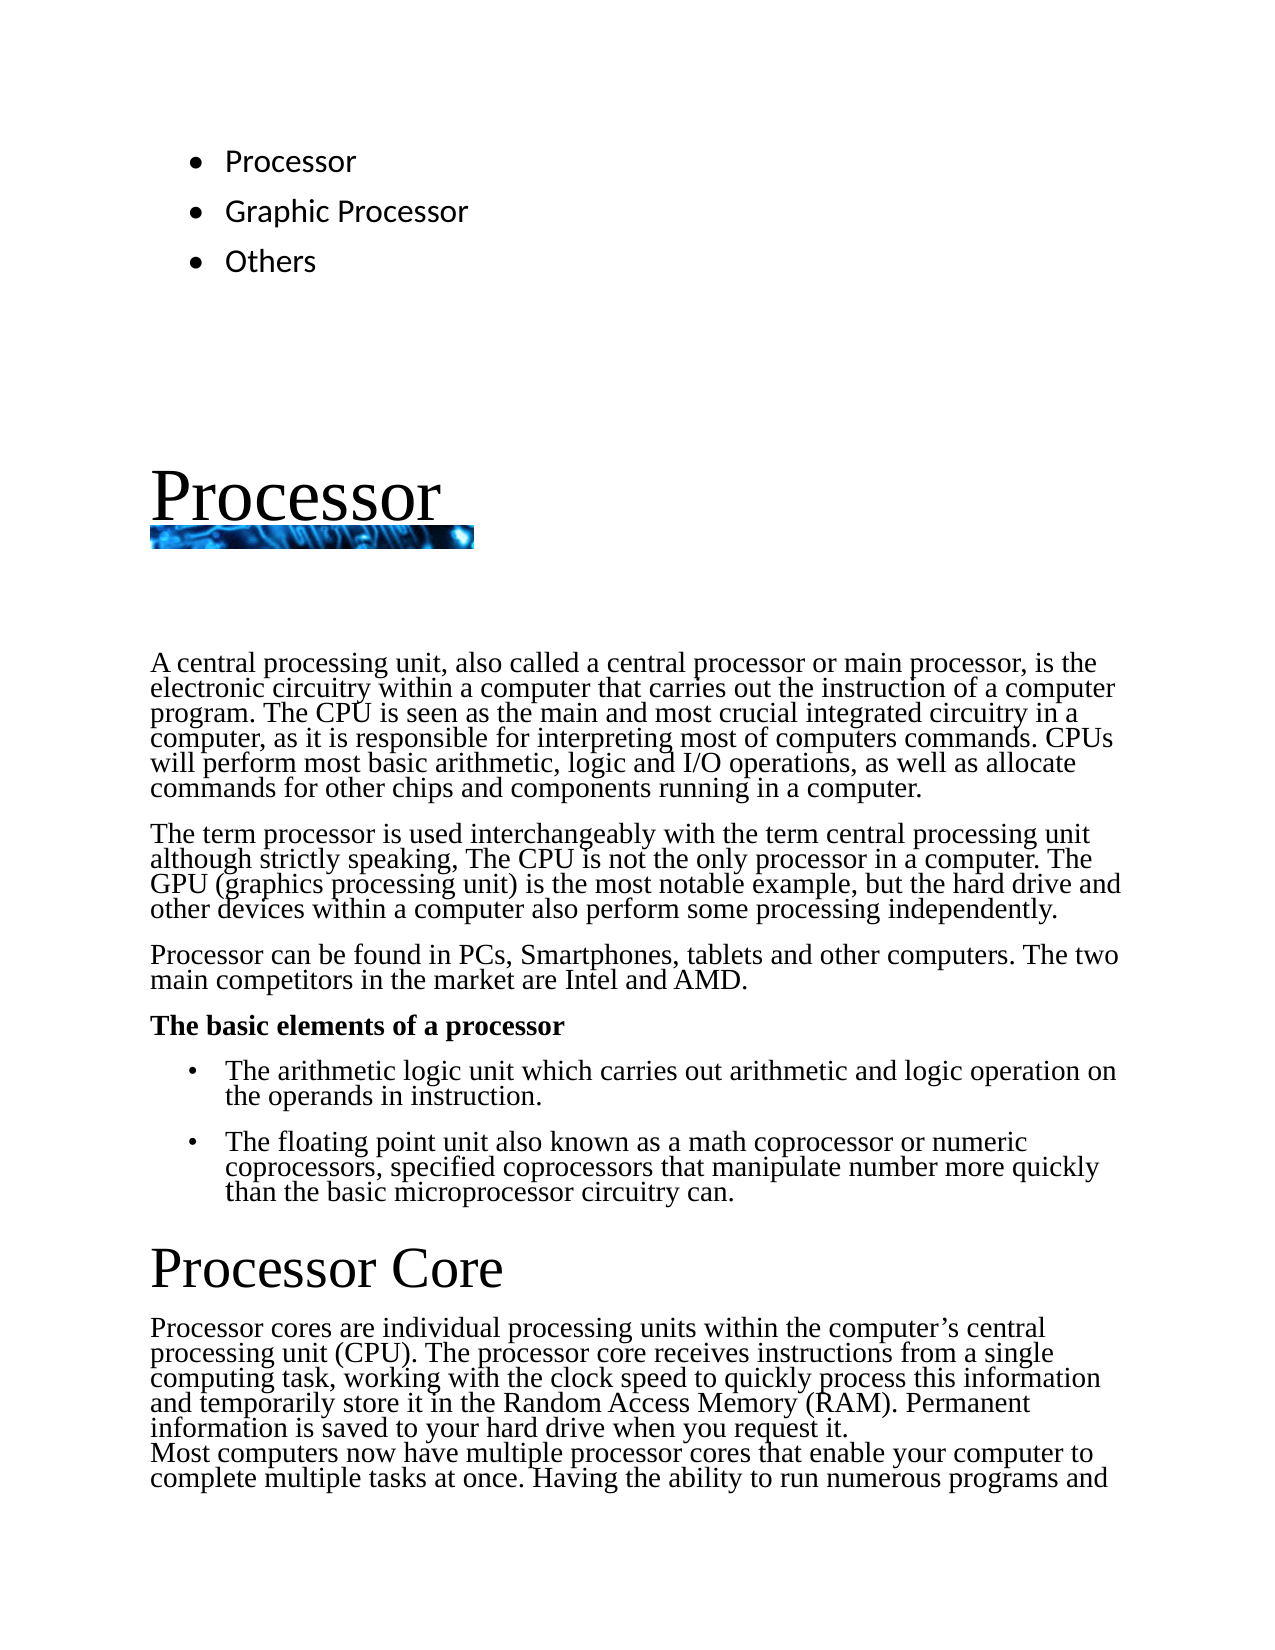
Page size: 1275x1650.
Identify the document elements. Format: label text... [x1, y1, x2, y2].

text Processor Core [150, 1267, 1125, 1292]
text Processor [150, 497, 1125, 526]
text Processor cores are individual processing units within the computer’s central processing unit (CPU). The processor core receives instructions from a single computing task, working with the clock speed to quickly process this information and temporarily store it in the Random Access Memory (RAM). Permanent information is saved to your hard drive when you request it. [150, 1317, 1125, 1442]
list The arithmetic logic unit which carries out arithmetic and logic operation on the operands in instruction. [187, 1061, 1125, 1111]
list The floating point unit also known as a math coprocessor or numeric coprocessors, specified coprocessors that manipulate number more quickly than the basic microprocessor circuitry can. [187, 1132, 1125, 1207]
list Processor [187, 150, 1125, 179]
text A central processing unit, also called a central processor or main processor, is the electronic circuitry within a computer that carries out the instruction of a computer program. The CPU is seen as the main and most crucial integrated circuitry in a computer, as it is responsible for interpreting most of computers commands. CPUs will perform most basic arithmetic, logic and I/O operations, as well as allocate commands for other chips and components running in a computer. [150, 652, 1125, 802]
list Others [187, 249, 1125, 278]
text Processor can be found in PCs, Smartphones, tablets and other computers. The two main competitors in the market are Intel and AMD. [150, 944, 1125, 994]
list Graphic Processor [187, 199, 1125, 228]
text The basic elements of a processor [150, 1015, 1125, 1040]
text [150, 1442, 1125, 1492]
text The term processor is used interchangeably with the term central processing unit although strictly speaking, The CPU is not the only processor in a computer. The GPU (graphics processing unit) is the most notable example, but the hard drive and other devices within a computer also perform some processing independently. [150, 823, 1125, 923]
